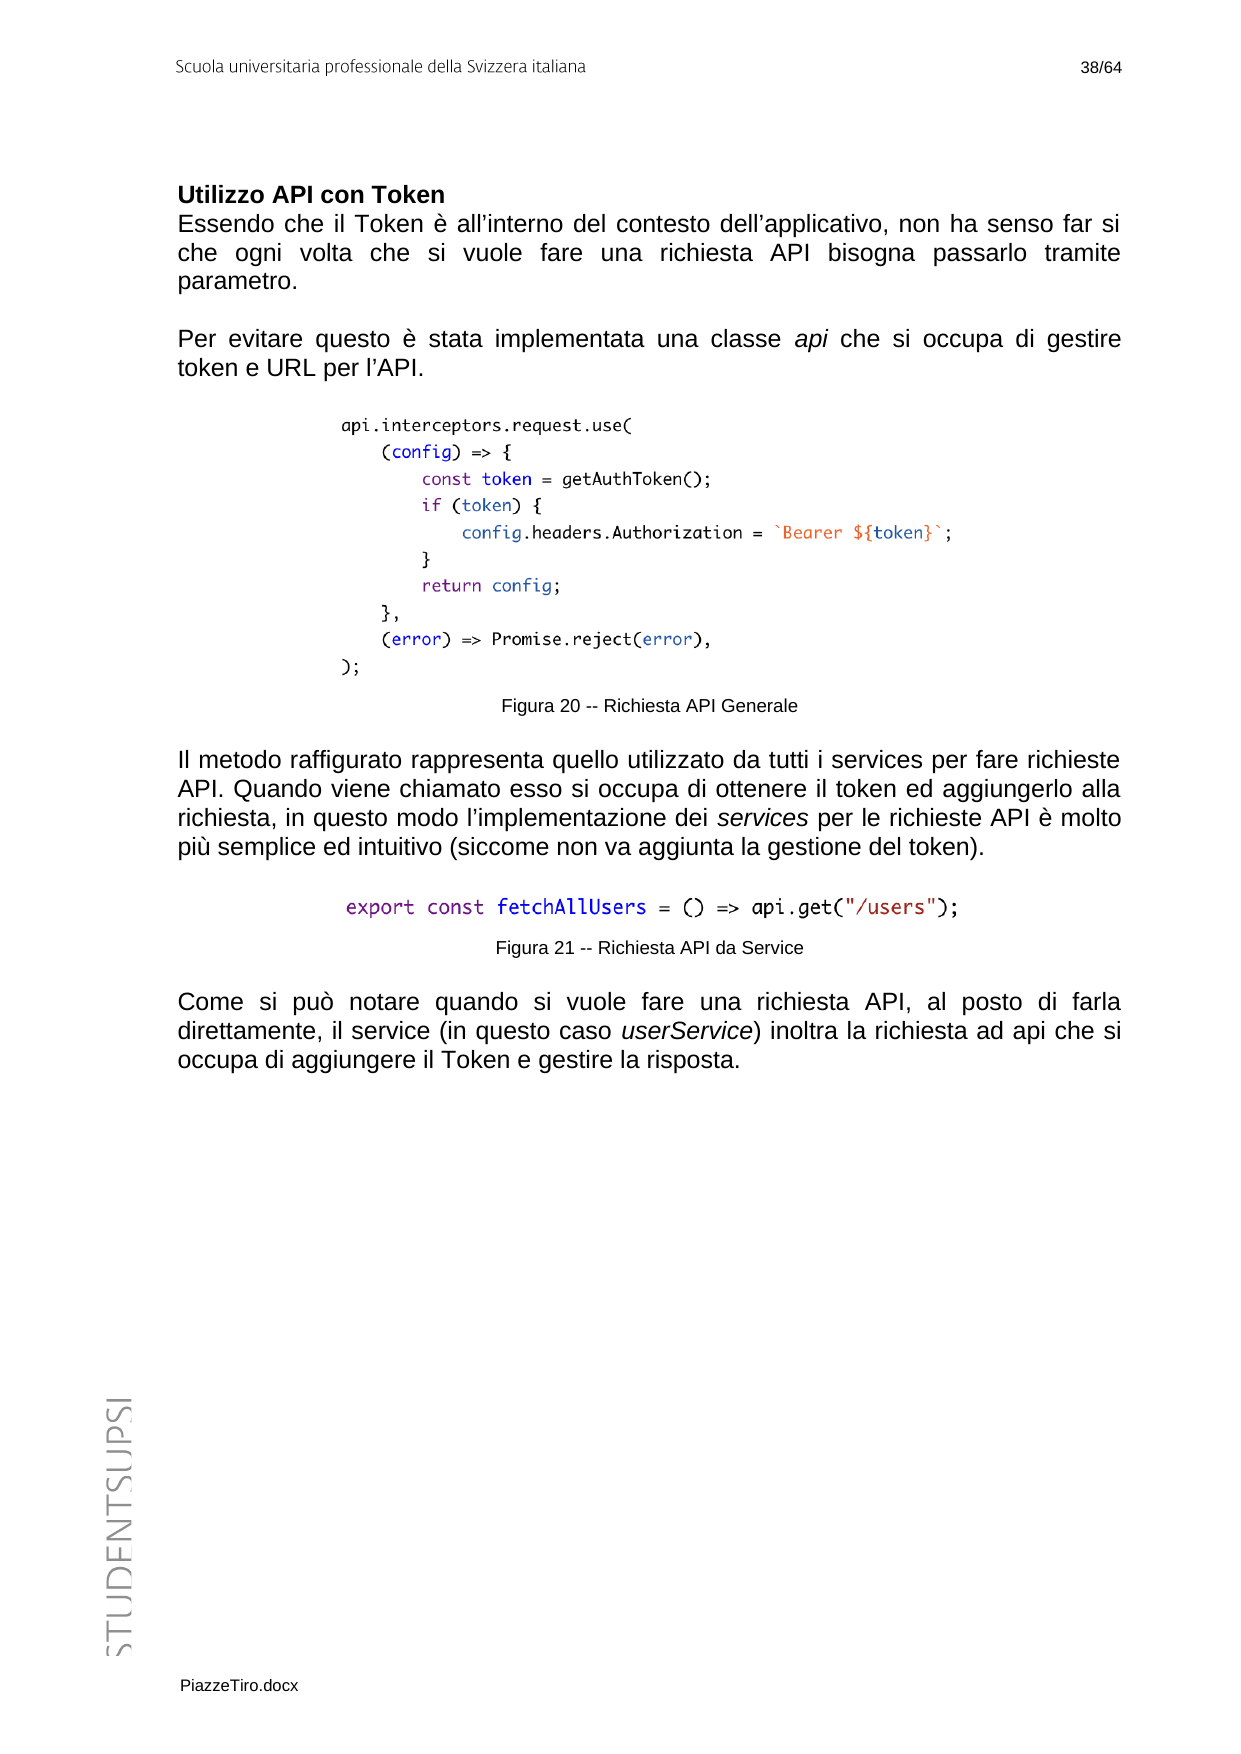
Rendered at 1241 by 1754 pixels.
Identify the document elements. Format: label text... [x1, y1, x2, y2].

text Il metodo raffigurato rappresenta quello utilizzato da tutti i services per fare richieste API. Quando viene chiamato esso si occupa di ottenere il token ed aggiungerlo alla richiesta, in questo modo l’implementazione dei services per le richieste API è molto più semplice ed intuitivo (siccome non va aggiunta la gestione del token). [177, 745, 1122, 860]
text Figura 20 -- Richiesta API Generale [177, 695, 1122, 717]
text Utilizzo API con Token [177, 180, 1122, 209]
text Essendo che il Token è all’interno del contesto dell’applicativo, non ha senso far si che ogni volta che si vuole fare una richiesta API bisogna passarlo tramite parametro. [177, 209, 1122, 295]
picture [342, 889, 957, 925]
picture [168, 53, 602, 80]
text Figura 21 -- Richiesta API da Service [177, 937, 1122, 959]
text Come si può notare quando si vuole fare una richiesta API, al posto di farla direttamente, il service (in questo caso userService) inoltra la richiesta ad api che si occupa di aggiungere il Token e gestire la risposta. [177, 987, 1122, 1074]
picture [338, 410, 961, 683]
text Per evitare questo è stata implementata una classe api che si occupa di gestire token e URL per l’API. [177, 324, 1122, 381]
picture [106, 1399, 132, 1657]
